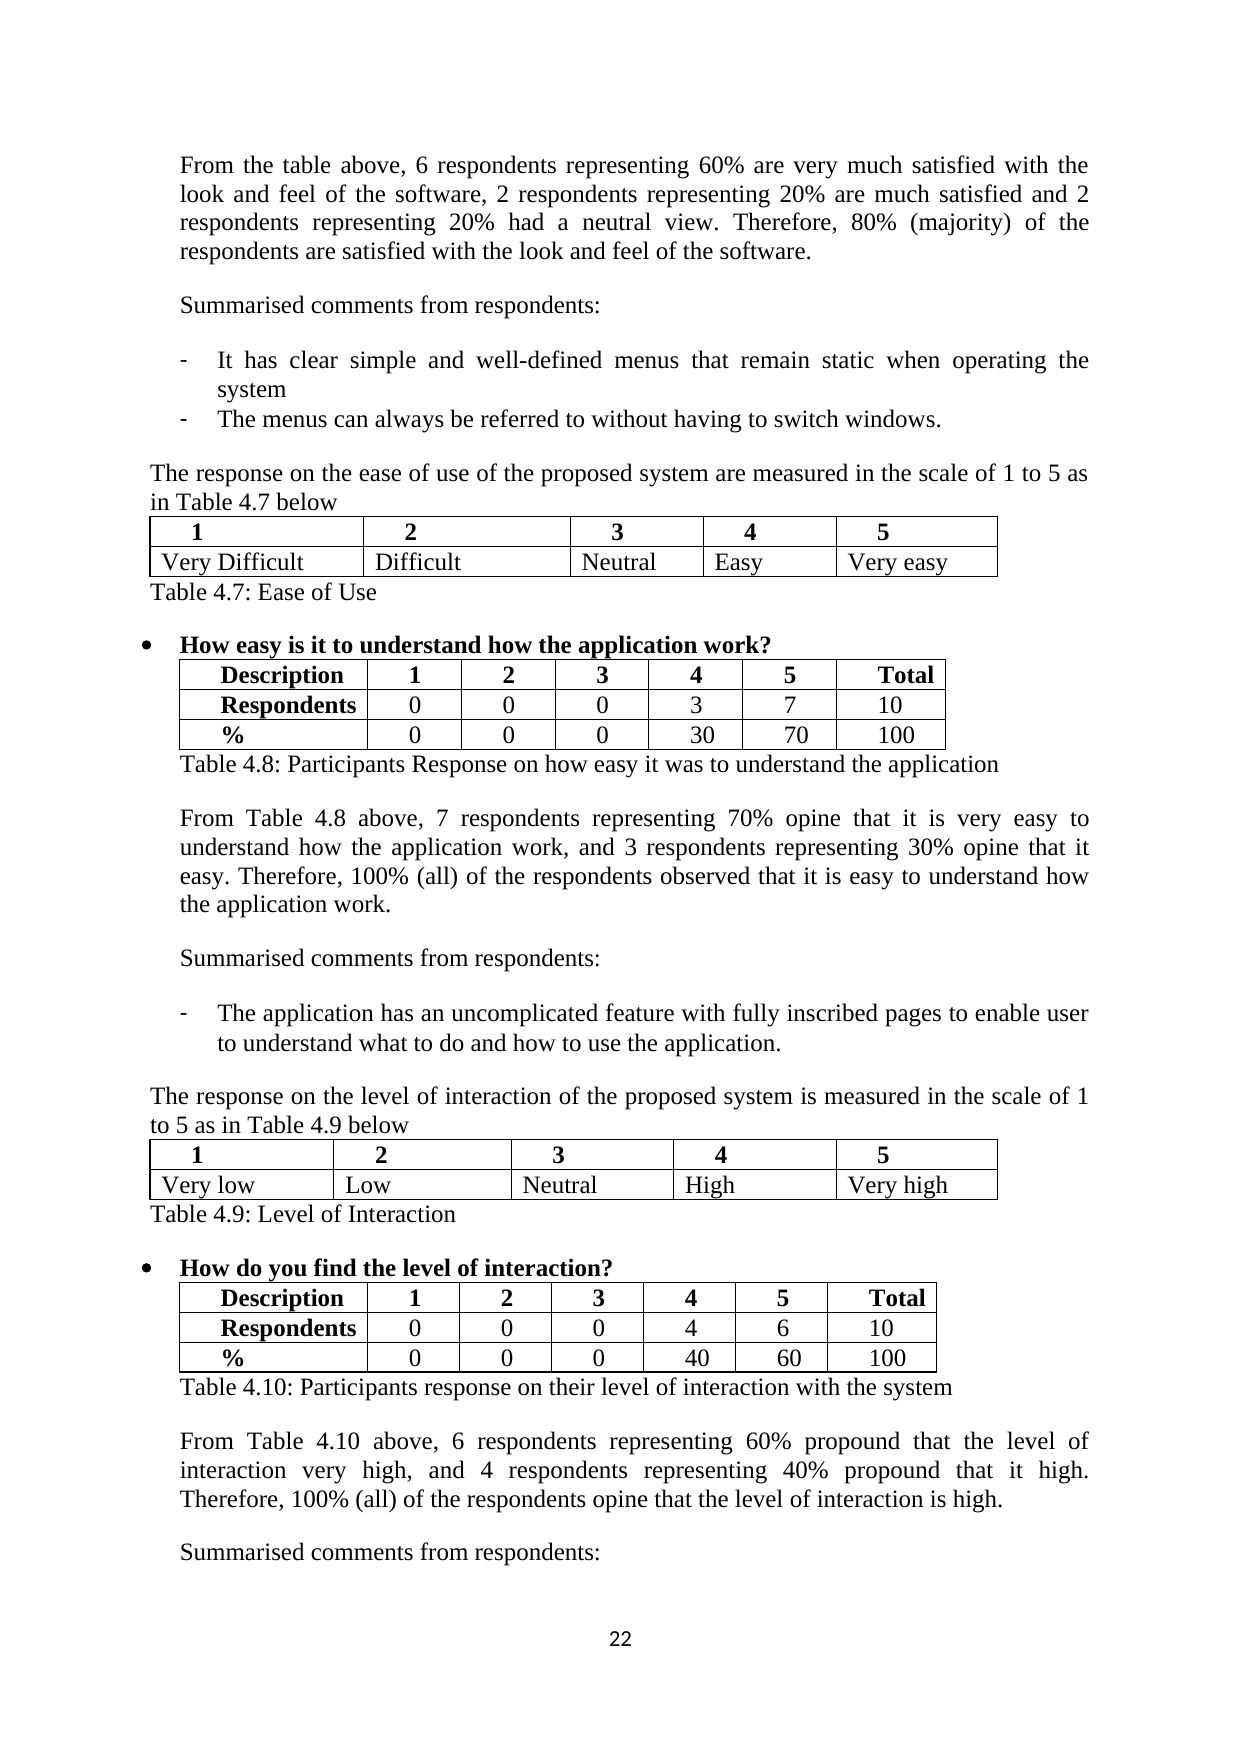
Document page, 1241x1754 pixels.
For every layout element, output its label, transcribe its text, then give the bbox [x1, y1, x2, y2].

table_cell 30 [649, 720, 742, 748]
table_cell 3 [649, 690, 742, 719]
table_cell Easy [704, 547, 836, 576]
table_cell 0 [368, 1313, 459, 1342]
text Summarised comments from respondents: [179, 1537, 1090, 1566]
table_cell 4 [644, 1313, 735, 1342]
table_cell Respondents [180, 690, 367, 719]
table_header 3 [571, 517, 703, 546]
table_cell 6 [736, 1313, 827, 1342]
table_cell 10 [837, 690, 945, 719]
table_cell Difficult [364, 547, 570, 576]
table_cell Very Difficult [151, 547, 363, 576]
table_cell 100 [837, 720, 945, 748]
table_cell 0 [368, 1343, 459, 1371]
table_cell Neutral [512, 1170, 673, 1198]
table_header 1 [151, 1140, 333, 1169]
table_header 4 [704, 517, 836, 546]
list How do you find the level of interaction? [142, 1253, 1090, 1282]
table_cell 0 [556, 720, 648, 748]
text The response on the level of interaction of the proposed system is measured in the scale of 1 to 5 as in Table 4.9 below [150, 1081, 1090, 1139]
table_cell 100 [828, 1343, 936, 1371]
table_cell % [180, 720, 367, 748]
text From the table above, 6 respondents representing 60% are very much satisfied with the look and feel of the software, 2 respondents representing 20% are much satisfied and 2 respondents representing 20% had a neutral view. Therefore, 80% (majority) of the respondents are satisfied with the look and feel of the software. [179, 150, 1090, 265]
table_cell 0 [368, 720, 461, 748]
table_cell Very low [151, 1170, 333, 1198]
table_header 5 [837, 1140, 997, 1169]
table_header 4 [674, 1140, 836, 1169]
table_header 3 [512, 1140, 673, 1169]
table_header 2 [462, 660, 555, 689]
table_header Total [837, 660, 945, 689]
table_cell % [180, 1343, 367, 1371]
table_header 2 [460, 1283, 551, 1312]
table_cell Neutral [571, 547, 703, 576]
table_cell 40 [644, 1343, 735, 1371]
text The response on the ease of use of the proposed system are measured in the scale of 1 to 5 as in Table 4.7 below [150, 458, 1090, 516]
list The application has an uncomplicated feature with fully inscribed pages to enable user to understand what to do and how to use the application. [179, 997, 1090, 1056]
list The menus can always be referred to without having to switch windows. [179, 403, 1090, 433]
table_cell 0 [552, 1313, 643, 1342]
table_header 5 [736, 1283, 827, 1312]
table_header 1 [368, 1283, 459, 1312]
text Table 4.7: Ease of Use [150, 577, 1090, 605]
table_header Description [180, 660, 367, 689]
table_cell Low [334, 1170, 511, 1198]
table_cell Respondents [180, 1313, 367, 1342]
table_header 5 [837, 517, 997, 546]
table_header 4 [649, 660, 742, 689]
table_cell 0 [462, 720, 555, 748]
table_cell Very high [837, 1170, 997, 1198]
table_cell 0 [368, 690, 461, 719]
table_cell 70 [743, 720, 836, 748]
text From Table 4.8 above, 7 respondents representing 70% opine that it is very easy to understand how the application work, and 3 respondents representing 30% opine that it easy. Therefore, 100% (all) of the respondents observed that it is easy to understand how the application work. [179, 803, 1090, 918]
table_header 3 [552, 1283, 643, 1312]
list How easy is it to understand how the application work? [142, 630, 1090, 659]
table_header 4 [644, 1283, 735, 1312]
table_cell 60 [736, 1343, 827, 1371]
text Table 4.9: Level of Interaction [150, 1199, 1090, 1228]
text Summarised comments from respondents: [179, 943, 1090, 972]
table_cell 0 [556, 690, 648, 719]
table_header Description [180, 1283, 367, 1312]
table_header 5 [743, 660, 836, 689]
text Summarised comments from respondents: [179, 290, 1090, 319]
table_header 1 [151, 517, 363, 546]
table_cell 7 [743, 690, 836, 719]
text Table 4.8: Participants Response on how easy it was to understand the application [150, 749, 1090, 778]
table_header 3 [556, 660, 648, 689]
table_header Total [828, 1283, 936, 1312]
list It has clear simple and well-defined menus that remain static when operating the system [179, 344, 1090, 403]
table_cell 10 [828, 1313, 936, 1342]
text Table 4.10: Participants response on their level of interaction with the system [150, 1372, 1090, 1401]
table_header 1 [368, 660, 461, 689]
table_cell Very easy [837, 547, 997, 576]
text From Table 4.10 above, 6 respondents representing 60% propound that the level of interaction very high, and 4 respondents representing 40% propound that it high. Therefore, 100% (all) of the respondents opine that the level of interaction is high. [179, 1426, 1090, 1512]
table_header 2 [334, 1140, 511, 1169]
table_cell 0 [460, 1313, 551, 1342]
table_cell 0 [460, 1343, 551, 1371]
table_cell High [674, 1170, 836, 1198]
table_header 2 [364, 517, 570, 546]
table_cell 0 [552, 1343, 643, 1371]
table_cell 0 [462, 690, 555, 719]
